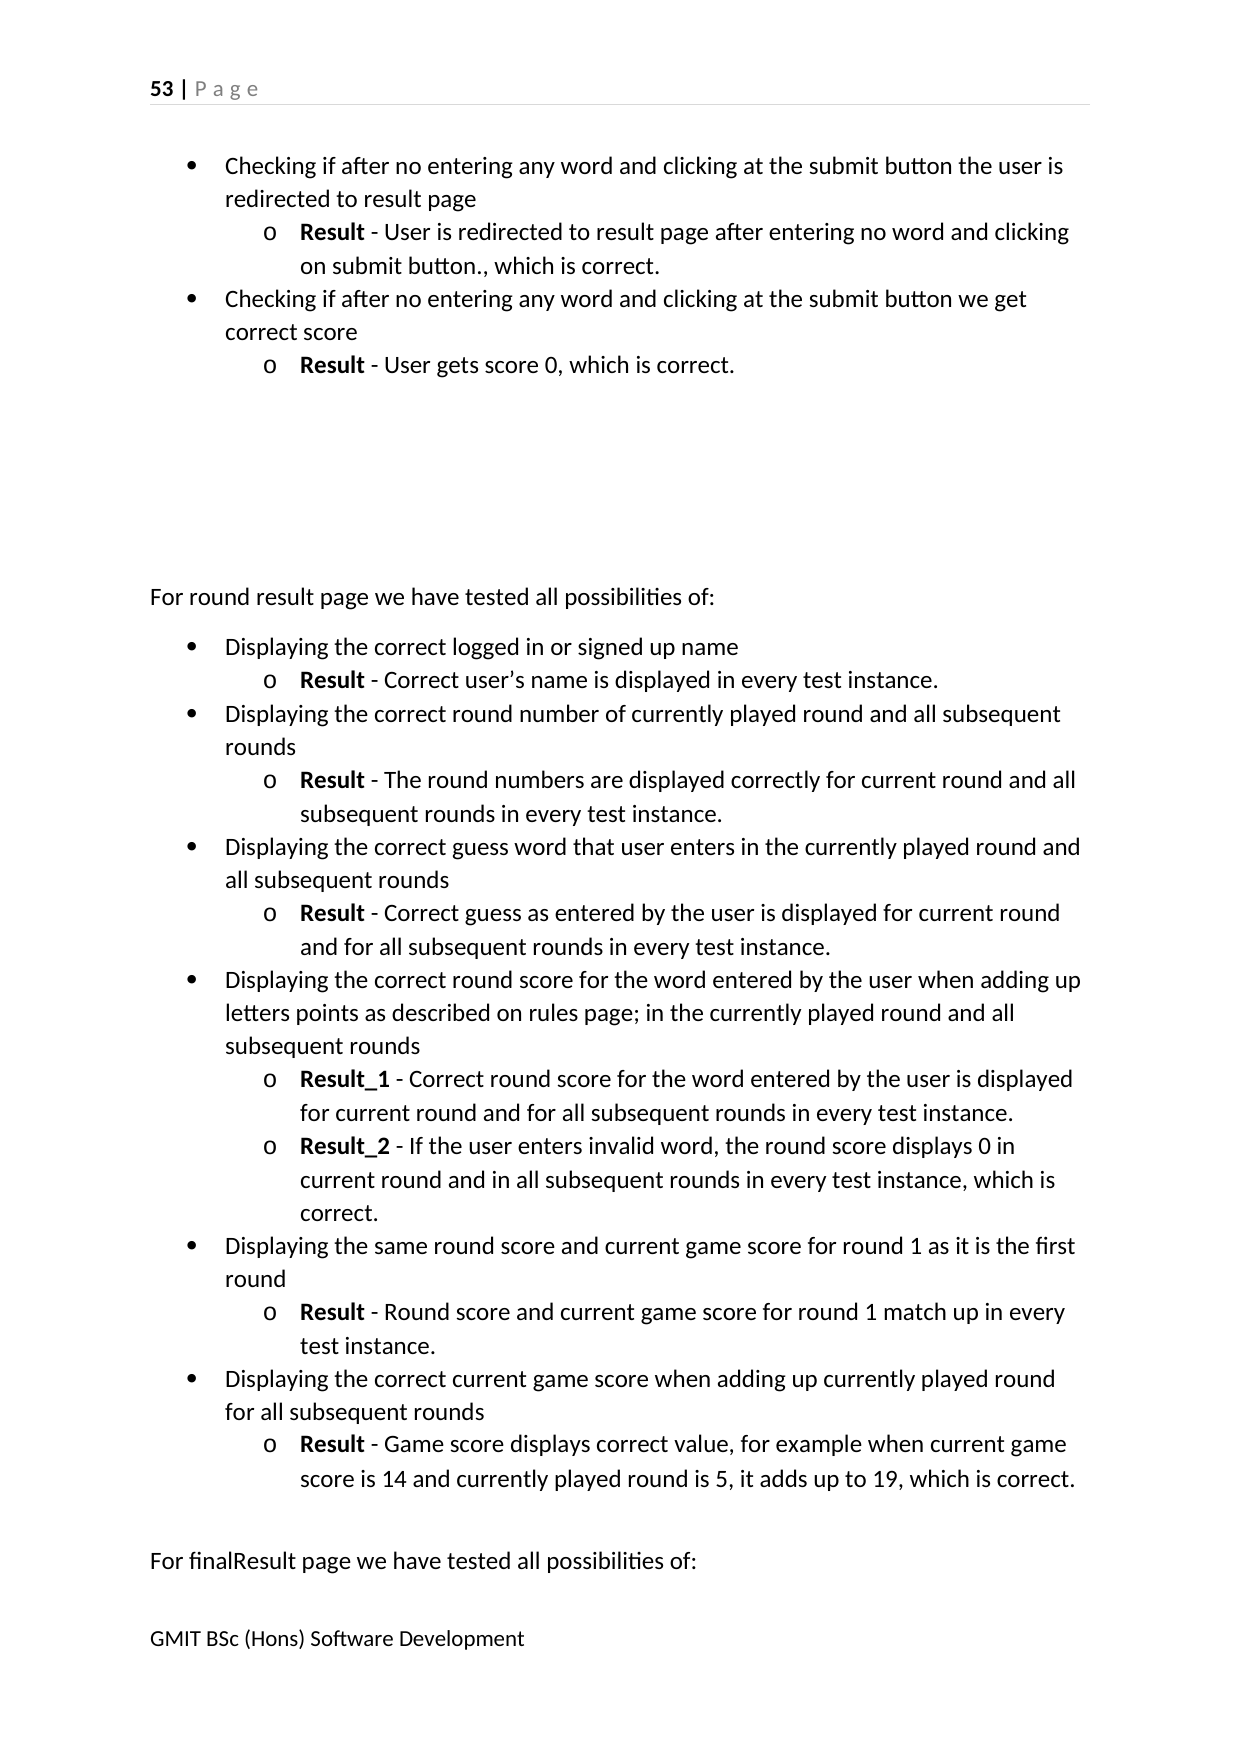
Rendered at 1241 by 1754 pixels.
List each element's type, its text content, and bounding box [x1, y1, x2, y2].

list Displaying the same round score and current game score for round 1 as it is the first round [187, 1230, 1090, 1293]
list Result - Round score and current game score for round 1 match up in every test instance. [262, 1296, 1090, 1360]
list Displaying the correct current game score when adding up currently played round for all subsequent rounds [187, 1363, 1090, 1426]
list Displaying the correct logged in or signed up name [187, 631, 1090, 661]
list Result - User gets score 0, which is correct. [262, 349, 1090, 381]
list Displaying the correct round score for the word entered by the user when adding up letters points as described on rules page; in the currently played round and all subsequent rounds [187, 964, 1090, 1060]
list Result - User is redirected to result page after entering no word and clicking on submit button., which is correct. [262, 216, 1090, 281]
text For finalResult page we have tested all possibilities of: [150, 1545, 1090, 1576]
list Result - Correct user’s name is displayed in every test instance. [262, 664, 1090, 696]
list Checking if after no entering any word and clicking at the submit button we get correct score [187, 283, 1090, 346]
list Result_2 - If the user enters invalid word, the round score displays 0 in current round and in all subsequent rounds in every test instance, which is correct. [262, 1130, 1090, 1227]
text For round result page we have tested all possibilities of: [150, 581, 1090, 612]
list Checking if after no entering any word and clicking at the submit button the user is redirected to result page [187, 150, 1090, 213]
list Result - The round numbers are displayed correctly for current round and all subsequent rounds in every test instance. [262, 764, 1090, 829]
list Result - Correct guess as entered by the user is displayed for current round and for all subsequent rounds in every test instance. [262, 897, 1090, 962]
list Displaying the correct round number of currently played round and all subsequent rounds [187, 698, 1090, 762]
list Displaying the correct guess word that user enters in the currently played round and all subsequent rounds [187, 831, 1090, 894]
list Result - Game score displays correct value, for example when current game score is 14 and currently played round is 5, it adds up to 19, which is correct. [262, 1428, 1090, 1493]
list Result_1 - Correct round score for the word entered by the user is displayed for current round and for all subsequent rounds in every test instance. [262, 1063, 1090, 1127]
